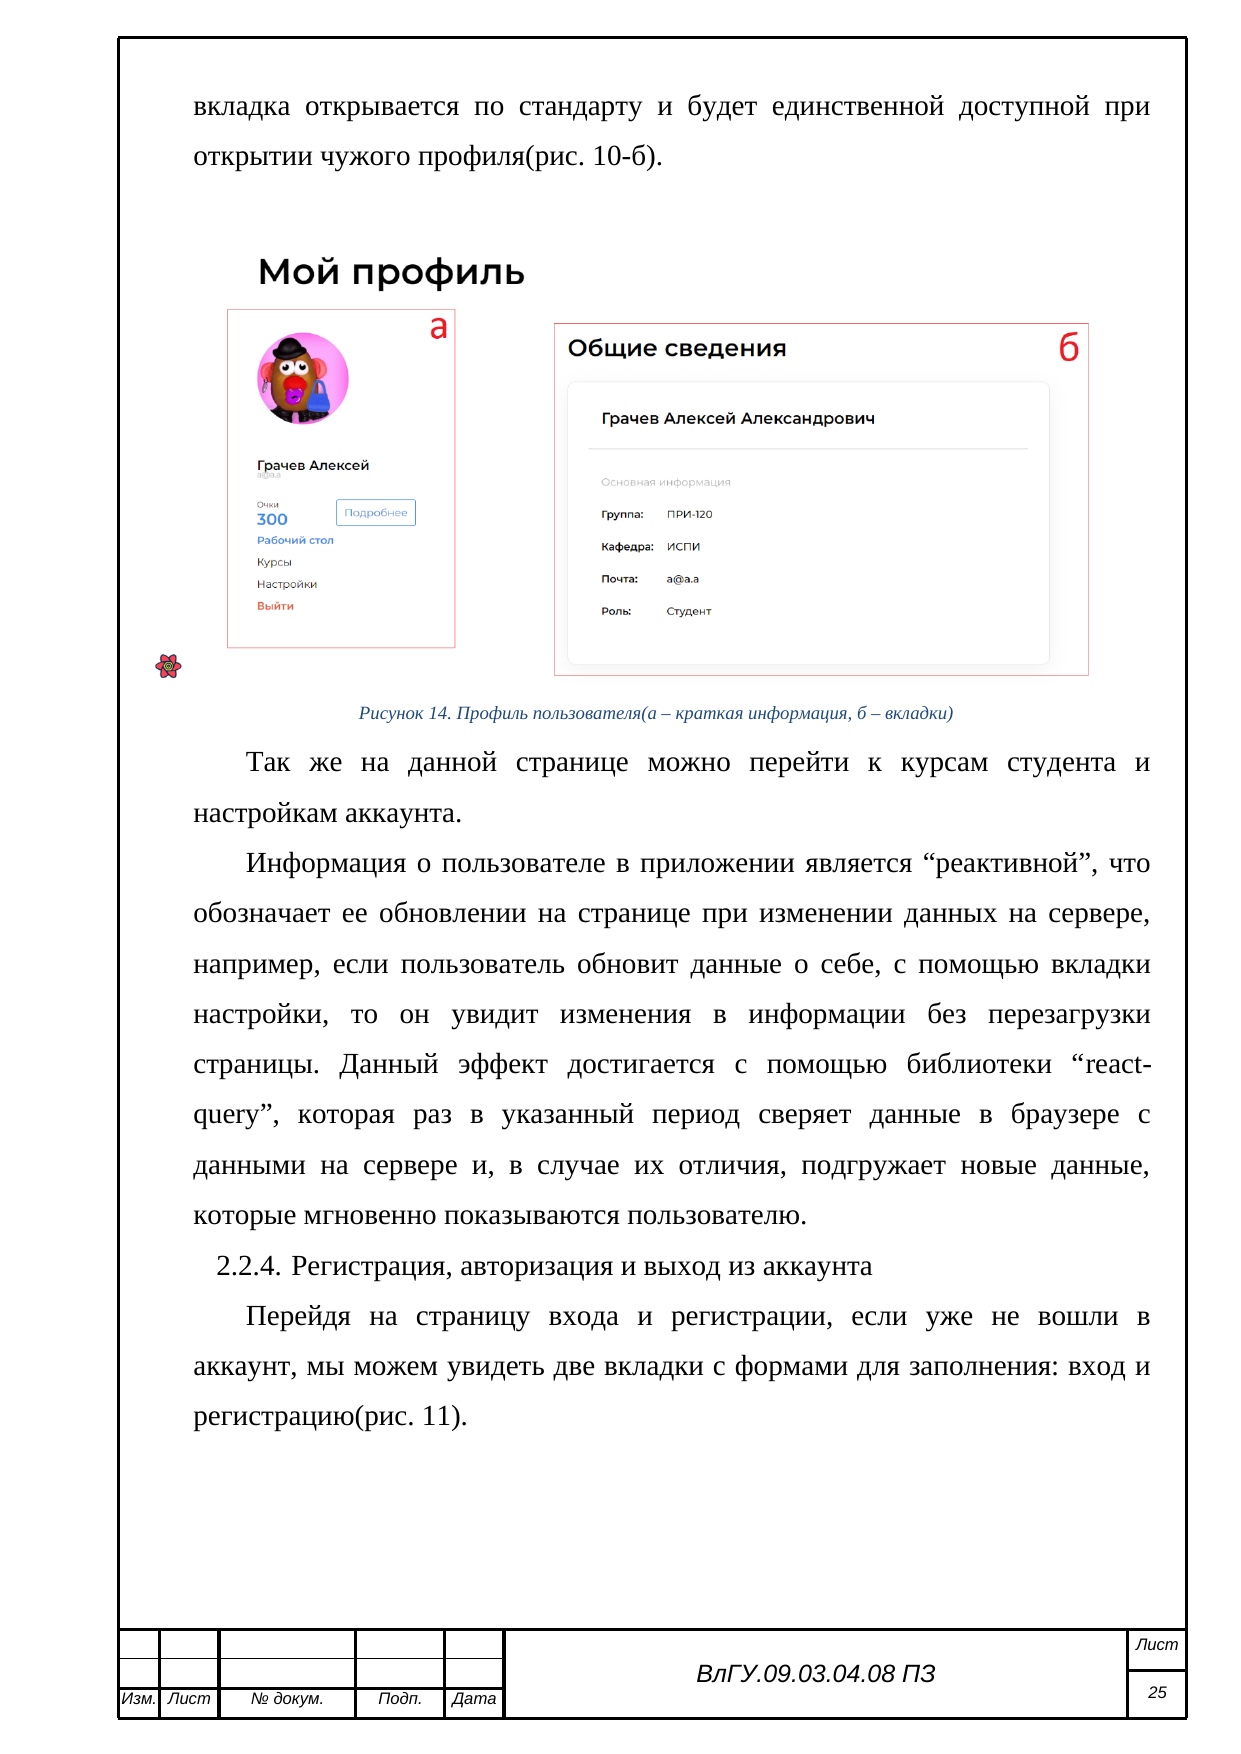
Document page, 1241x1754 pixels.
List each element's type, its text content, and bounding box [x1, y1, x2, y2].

text Рисунок 14. Профиль пользователя(а – краткая информация, б – вкладки) [118, 702, 1194, 724]
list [193, 88, 1152, 172]
picture [147, 238, 1153, 686]
list Перейдя на страницу входа и регистрации, если уже не вошли в аккаунт, мы можем увидеть две вкладки с формами для заполнения: вход и регистрацию(рис. 11). [193, 1298, 1152, 1432]
list Регистрация, авторизация и выход из аккаунта [216, 1248, 1152, 1281]
list Так же на данной странице можно перейти к курсам студента и настройкам аккаунта. [193, 744, 1152, 828]
list Информация о пользователе в приложении является “реактивной”, что обозначает ее обновлении на странице при изменении данных на сервере, например, если пользователь обновит данные о себе, с помощью вкладки настройки, то он увидит изменения в информации без перезагрузки страницы. Данный эффект достигается с помощью библиотеки “react-query”, которая раз в указанный период сверяет данные в браузере с данными на сервере и, в случае их отличия, подгружает новые данные, которые мгновенно показываются пользователю. [193, 845, 1152, 1231]
